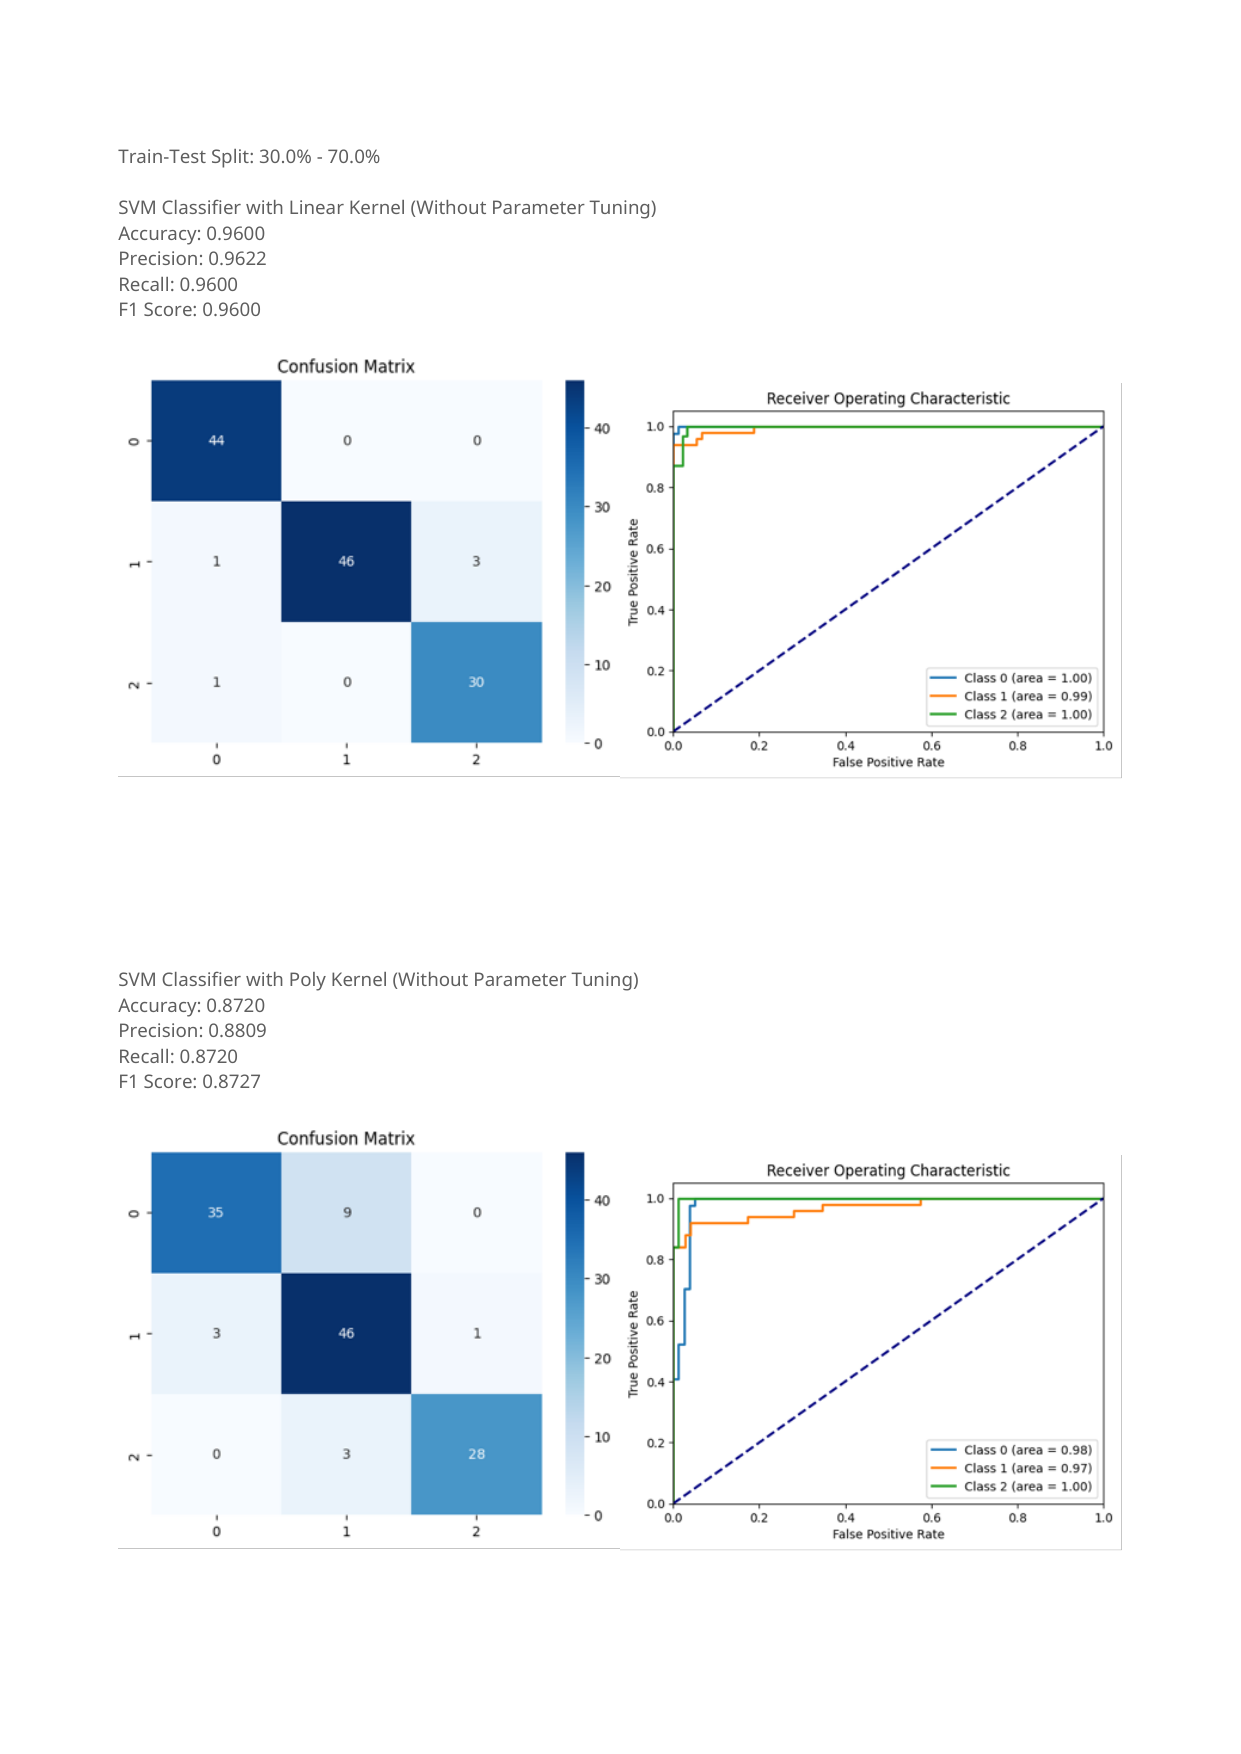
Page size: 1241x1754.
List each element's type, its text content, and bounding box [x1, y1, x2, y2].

picture [118, 350, 1123, 790]
picture [118, 1121, 1123, 1562]
text Train-Test Split: 30.0% - 70.0% SVM Classifier with Linear Kernel (Without Parameter Tuning) Accuracy: 0.9600 Precision: 0.9622 Recall: 0.9600 F1 Score: 0.9600 [118, 118, 1122, 322]
text SVM Classifier with Poly Kernel (Without Parameter Tuning) Accuracy: 0.8720 Precision: 0.8809 Recall: 0.8720 F1 Score: 0.8727 [118, 966, 1122, 1094]
